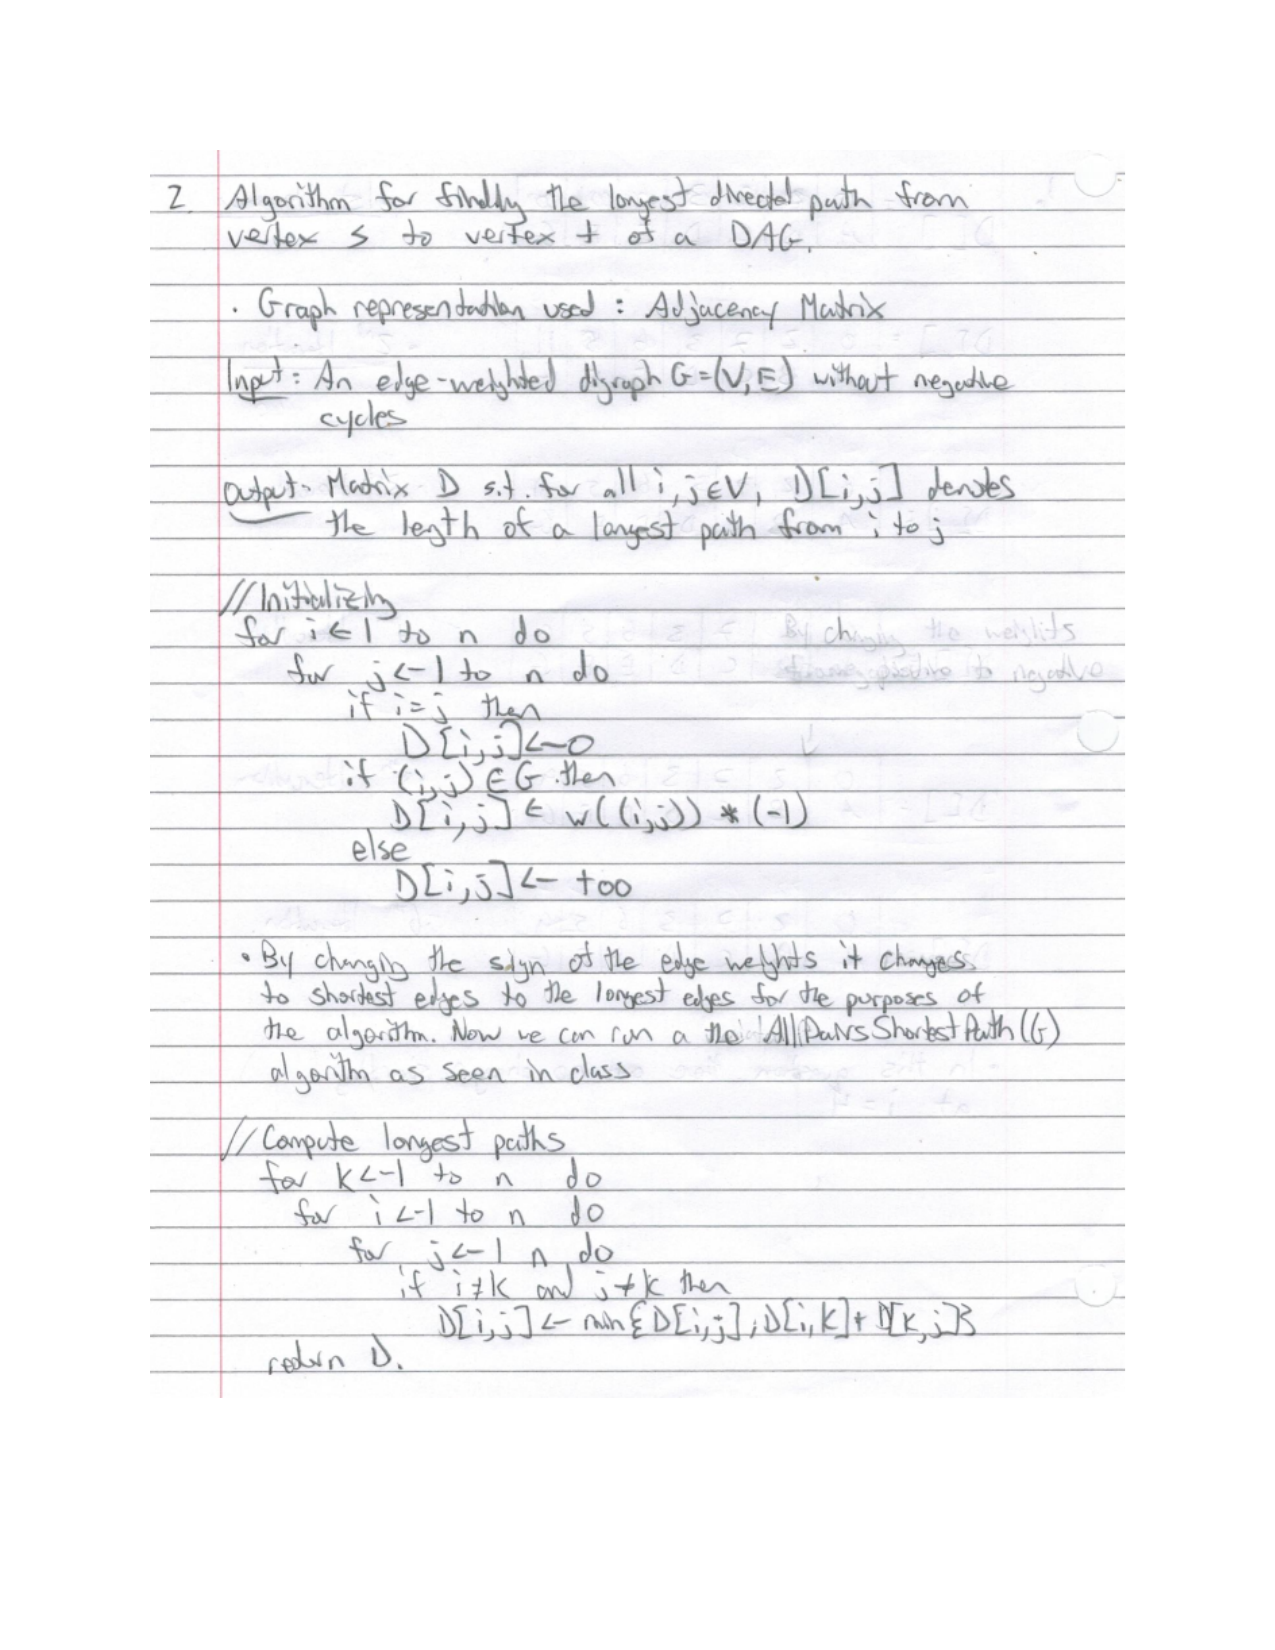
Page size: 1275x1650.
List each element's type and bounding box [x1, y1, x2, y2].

picture [150, 150, 1125, 1398]
